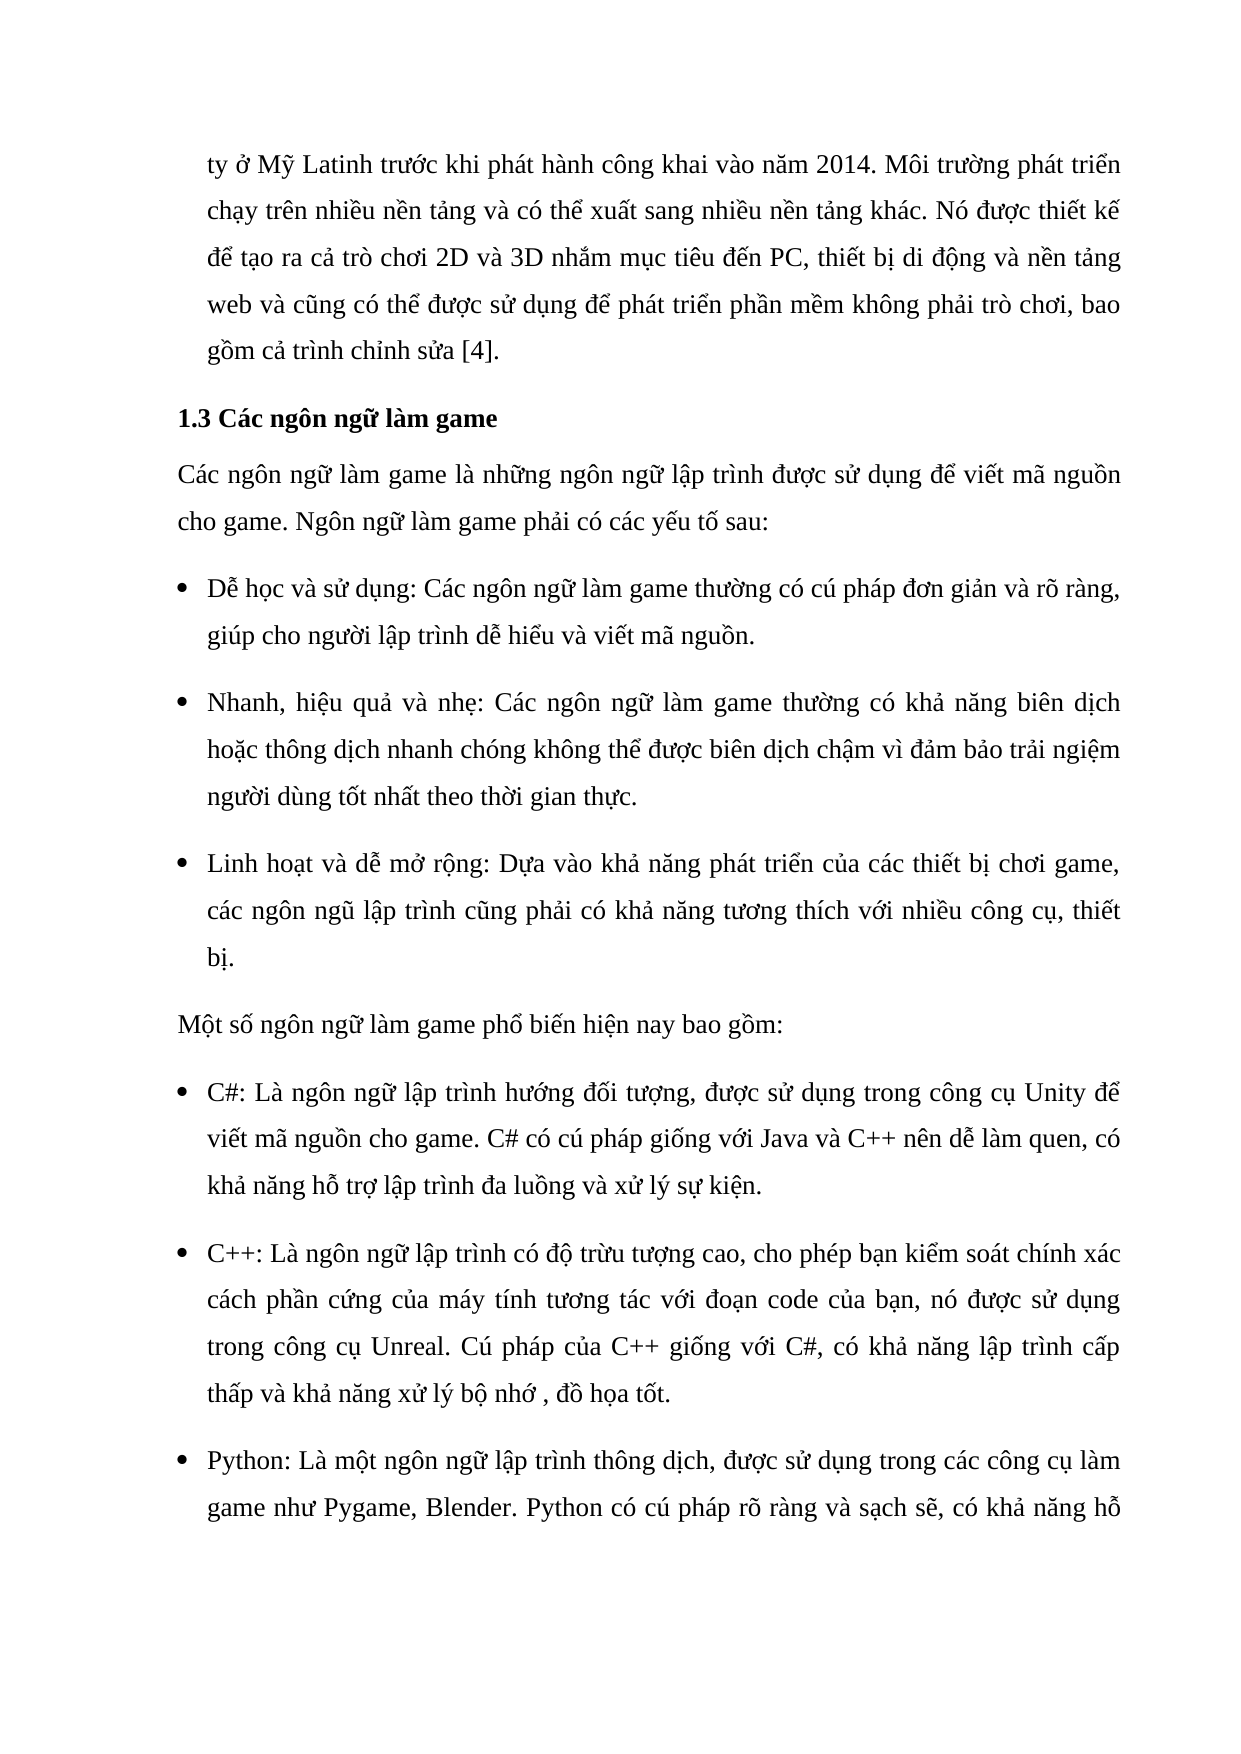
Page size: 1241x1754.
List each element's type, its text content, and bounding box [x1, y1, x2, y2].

text Dễ học và sử dụng: Các ngôn ngữ làm game thường có cú pháp đơn giản và rõ ràng, giúp cho người lập trình dễ hiểu và viết mã nguồn. [177, 572, 1122, 650]
text C#: Là ngôn ngữ lập trình hướng đối tượng, được sử dụng trong công cụ Unity để viết mã nguồn cho game. C# có cú pháp giống với Java và C++ nên dễ làm quen, có khả năng hỗ trợ lập trình đa luồng và xử lý sự kiện. [177, 1076, 1122, 1200]
subtitle Các ngôn ngữ làm game [177, 402, 1122, 433]
text Các ngôn ngữ làm game là những ngôn ngữ lập trình được sử dụng để viết mã nguồn cho game. Ngôn ngữ làm game phải có các yếu tố sau: [177, 458, 1122, 536]
text C++: Là ngôn ngữ lập trình có độ trừu tượng cao, cho phép bạn kiểm soát chính xác cách phần cứng của máy tính tương tác với đoạn code của bạn, nó được sử dụng trong công cụ Unreal. Cú pháp của C++ giống với C#, có khả năng lập trình cấp thấp và khả năng xử lý bộ nhớ , đồ họa tốt. [177, 1237, 1122, 1408]
text Linh hoạt và dễ mở rộng: Dựa vào khả năng phát triển của các thiết bị chơi game, các ngôn ngũ lập trình cũng phải có khả năng tương thích với nhiều công cụ, thiết bị. [177, 847, 1122, 972]
text Một số ngôn ngữ làm game phổ biến hiện nay bao gồm: [177, 1008, 1122, 1039]
text Nhanh, hiệu quả và nhẹ: Các ngôn ngữ làm game thường có khả năng biên dịch hoặc thông dịch nhanh chóng không thể được biên dịch chậm vì đảm bảo trải ngiệm người dùng tốt nhất theo thời gian thực. [177, 686, 1122, 811]
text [177, 148, 1122, 366]
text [177, 1444, 1122, 1522]
